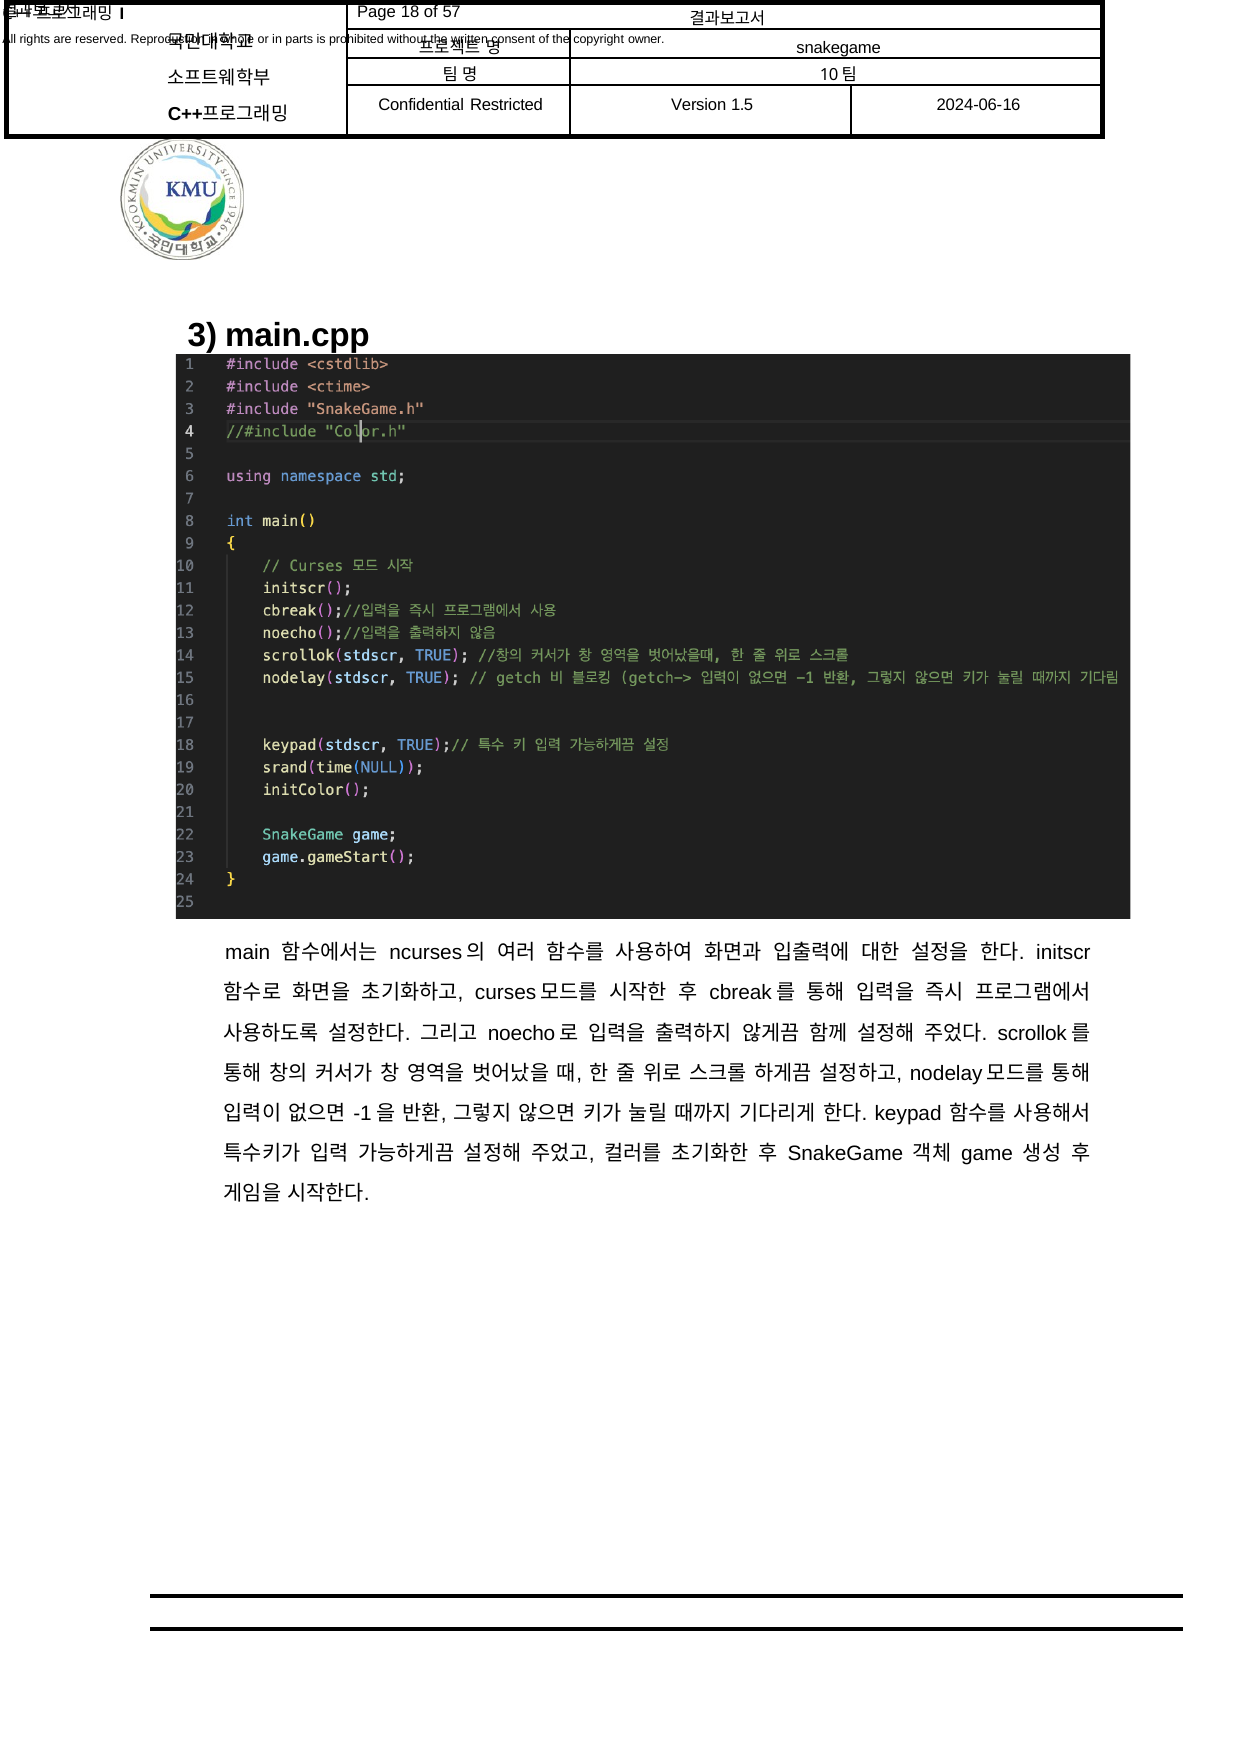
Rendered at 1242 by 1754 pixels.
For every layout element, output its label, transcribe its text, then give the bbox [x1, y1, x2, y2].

picture [120, 139, 244, 260]
text main 함수에서는 ncurses의 여러 함수를 사용하여 화면과 입출력에 대한 설정을 한다. initscr 함수로 화면을 초기화하고, curses모드를 시작한 후 cbreak를 통해 입력을 즉시 프로그램에서 사용하도록 설정한다. 그리고 noecho로 입력을 출력하지 않게끔 함께 설정해 주었다. scrollok를 통해 창의 커서가 창 영역을 벗어났을 때, 한 줄 위로 스크롤 하게끔 설정하고, nodelay모드를 통해 입력이 없으면 -1을 반환, 그렇지 않으면 키가 눌릴 때까지 기다리게 한다. keypad 함수를 사용해서 특수키가 입력 가능하게끔 설정해 주었고, 컬러를 초기화한 후 SnakeGame 객체 game 생성 후 게임을 시작한다. [223, 936, 1090, 1206]
list main.cpp [187, 315, 1214, 354]
picture [175, 354, 1131, 919]
